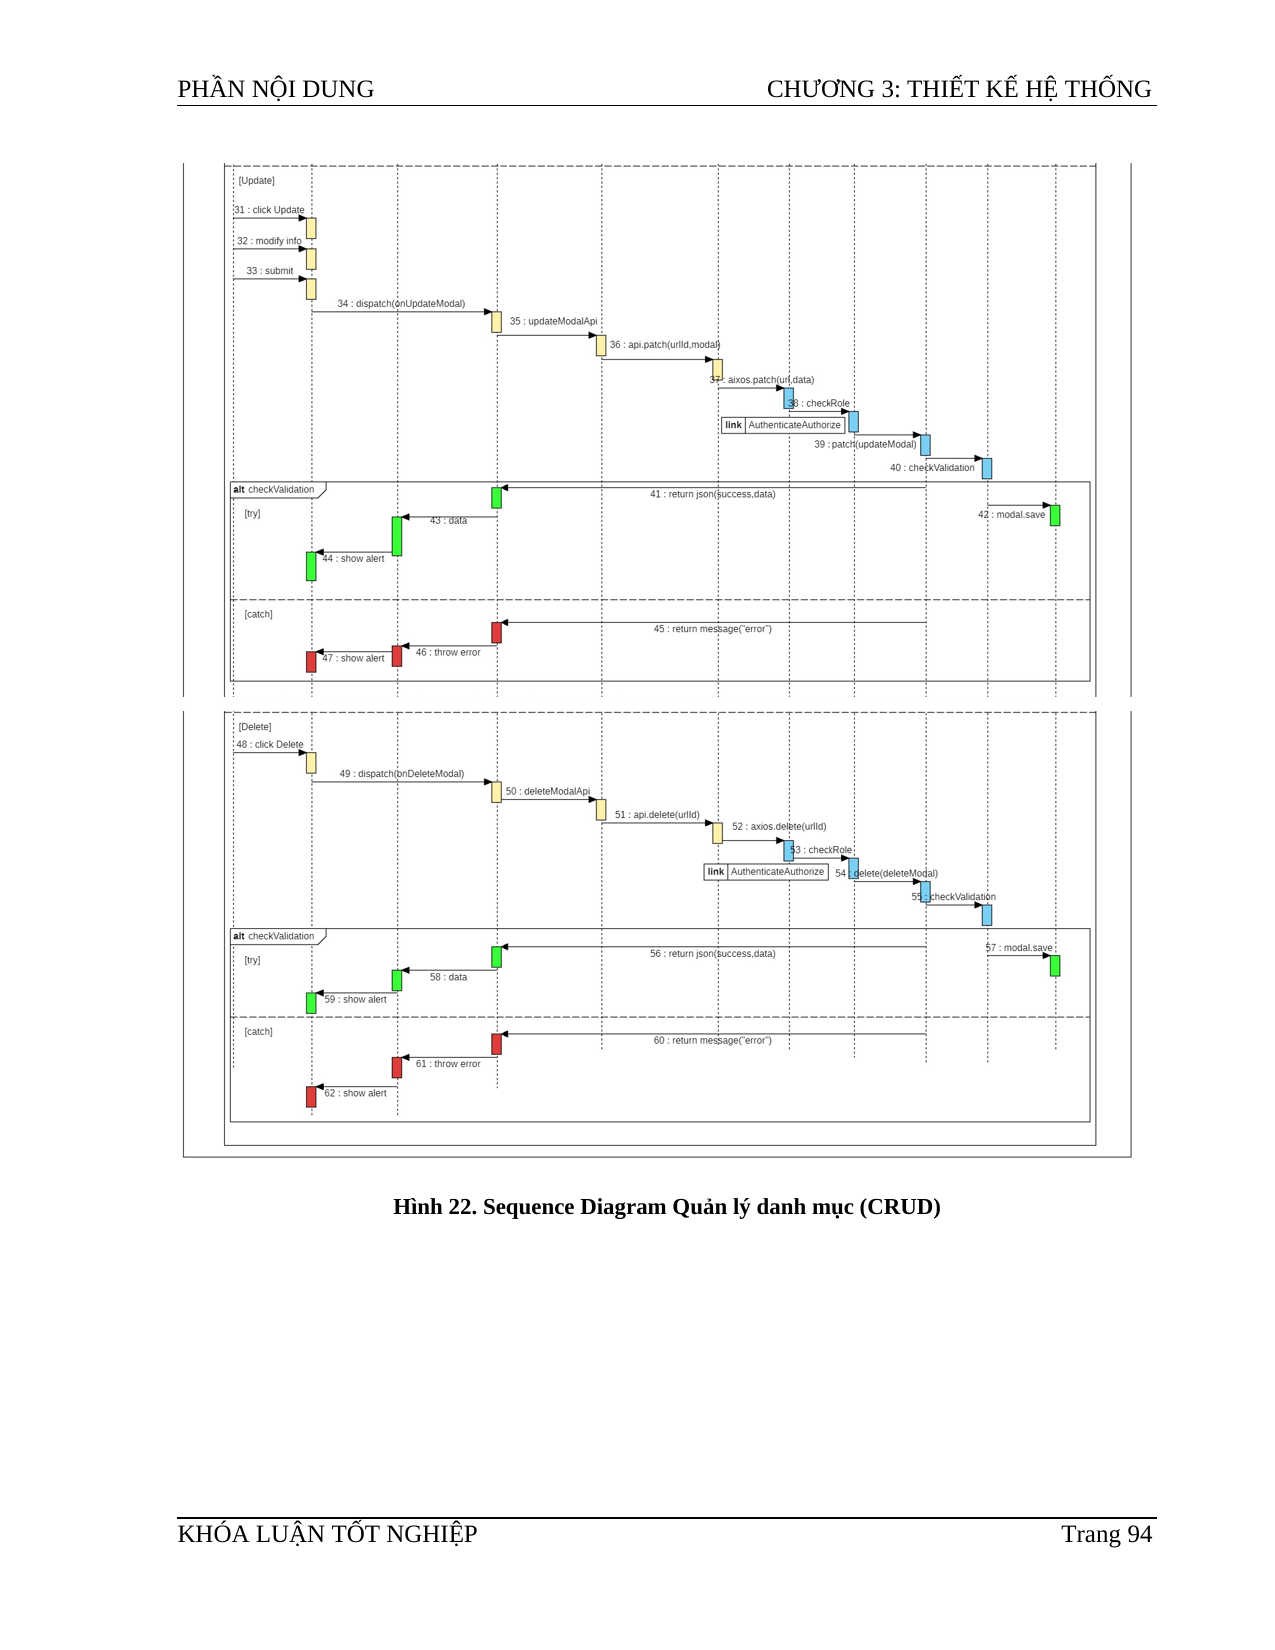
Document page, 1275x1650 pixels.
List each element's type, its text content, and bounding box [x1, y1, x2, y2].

picture [177, 711, 1157, 1179]
picture [177, 163, 1157, 697]
text Hình 22. Sequence Diagram Quản lý danh mục (CRUD) [177, 1193, 1157, 1219]
